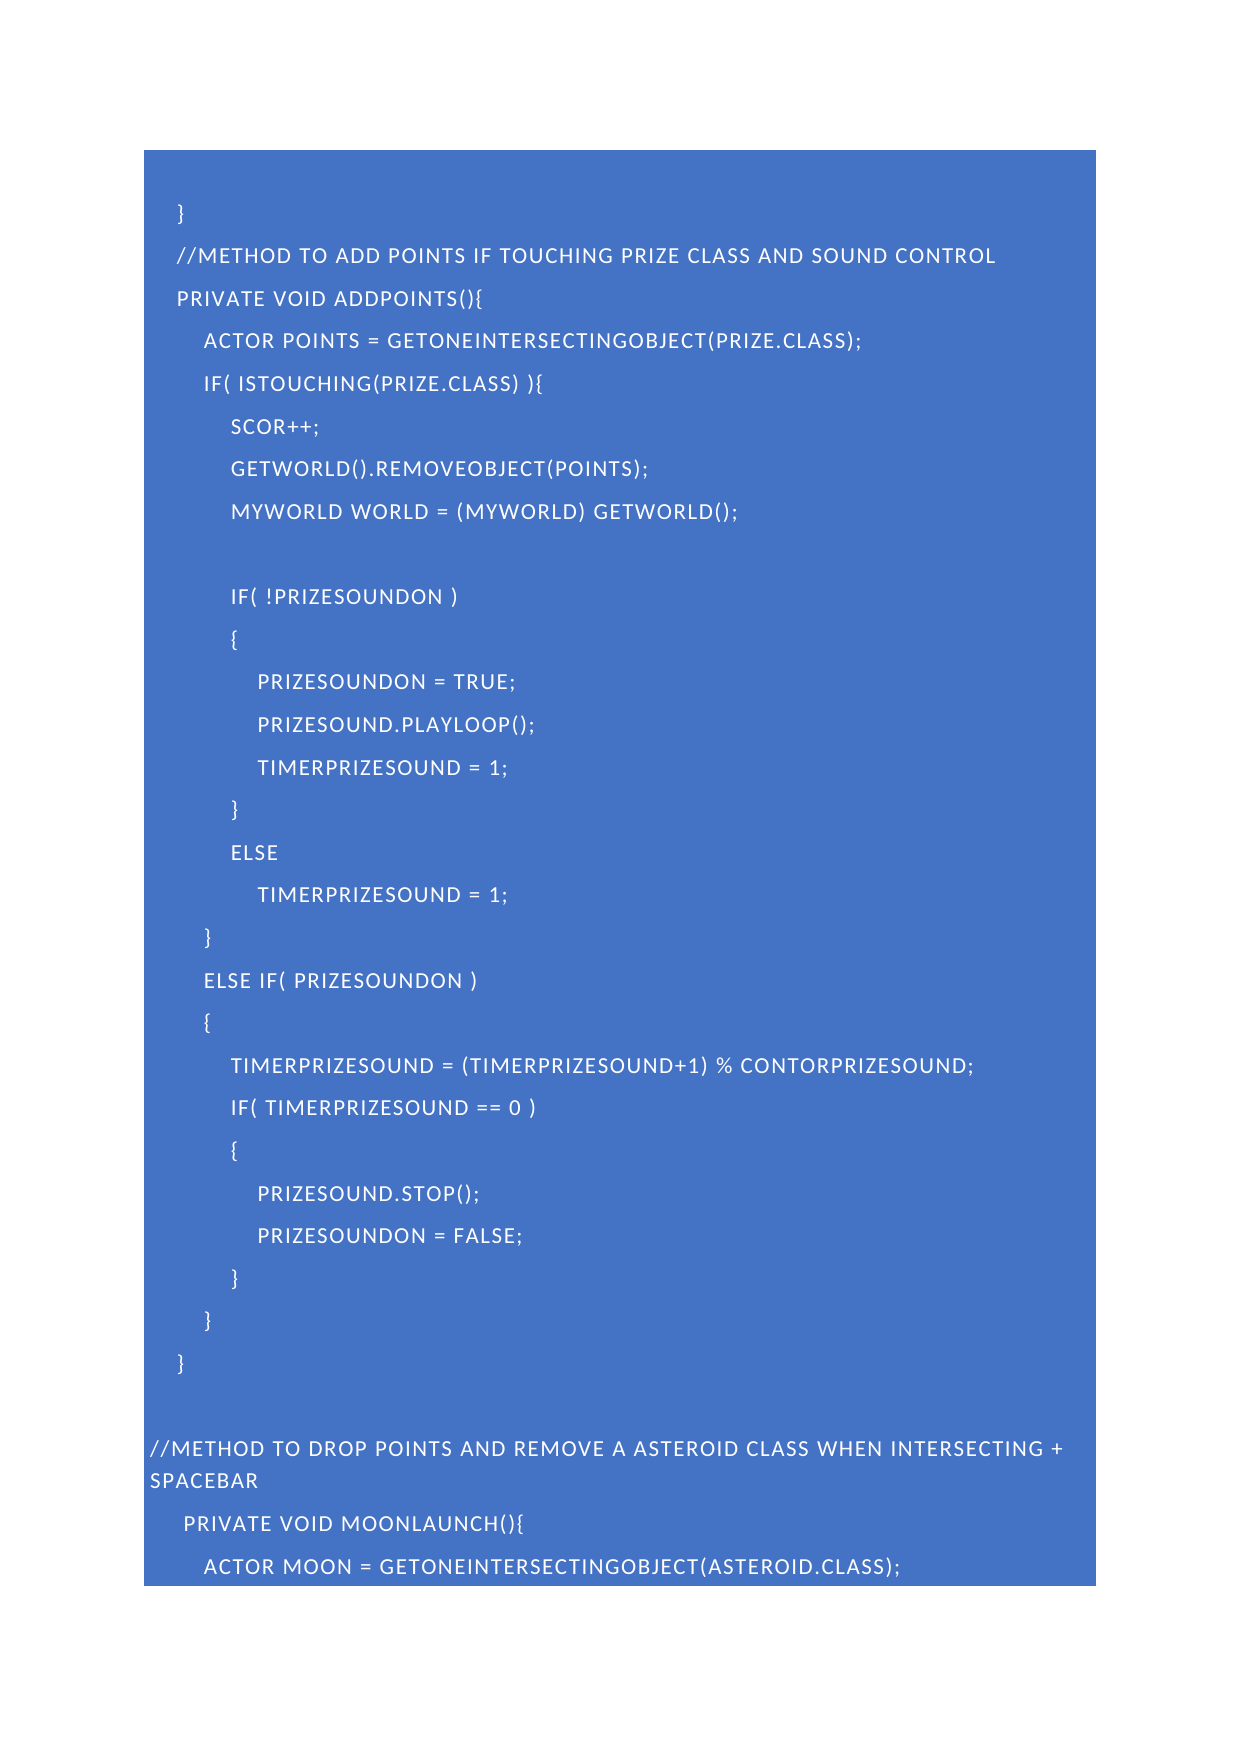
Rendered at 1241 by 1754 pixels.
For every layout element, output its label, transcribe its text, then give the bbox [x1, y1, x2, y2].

subtitle else if( prizeSoundOn ) [150, 959, 1090, 994]
subtitle timerPrizeSound = 1; [150, 874, 1090, 908]
subtitle private void addPoints(){ [150, 278, 1090, 312]
subtitle scor++; [150, 406, 1090, 440]
subtitle timerPrizeSound = (timerPrizeSound+1) % contorPrizeSound; [150, 1045, 1090, 1079]
subtitle //method to drop points and remove a Asteroid class when intersecting + spacebar [150, 1428, 1090, 1494]
subtitle else [150, 832, 1090, 866]
subtitle timerPrizeSound = 1; [150, 746, 1090, 781]
subtitle { [150, 619, 1090, 653]
subtitle getWorld().removeObject(points); [150, 448, 1090, 482]
subtitle { [150, 1002, 1090, 1036]
subtitle Actor points = getOneIntersectingObject(prize.class); [150, 320, 1090, 355]
subtitle //method to add points if touching prize class and sound control [150, 235, 1090, 269]
subtitle } [150, 917, 1090, 951]
subtitle } [150, 1300, 1090, 1334]
subtitle MyWorld world = (MyWorld) getWorld(); [150, 491, 1090, 525]
subtitle prizeSound.stop(); [150, 1172, 1090, 1207]
subtitle } [150, 1258, 1090, 1292]
subtitle if( !prizeSoundOn ) [150, 576, 1090, 610]
subtitle { [150, 1130, 1090, 1164]
subtitle prizeSoundOn = true; [150, 661, 1090, 696]
subtitle } [150, 193, 1090, 227]
subtitle private void moonLaunch(){ [150, 1503, 1090, 1537]
subtitle Actor moon = getOneIntersectingObject(Asteroid.class); [150, 1546, 1090, 1580]
subtitle } [150, 1343, 1090, 1377]
subtitle } [150, 789, 1090, 823]
subtitle if( isTouching(prize.class) ){ [150, 363, 1090, 397]
subtitle if( timerPrizeSound == 0 ) [150, 1087, 1090, 1122]
subtitle prizeSound.playLoop(); [150, 704, 1090, 738]
subtitle prizeSoundOn = false; [150, 1215, 1090, 1249]
